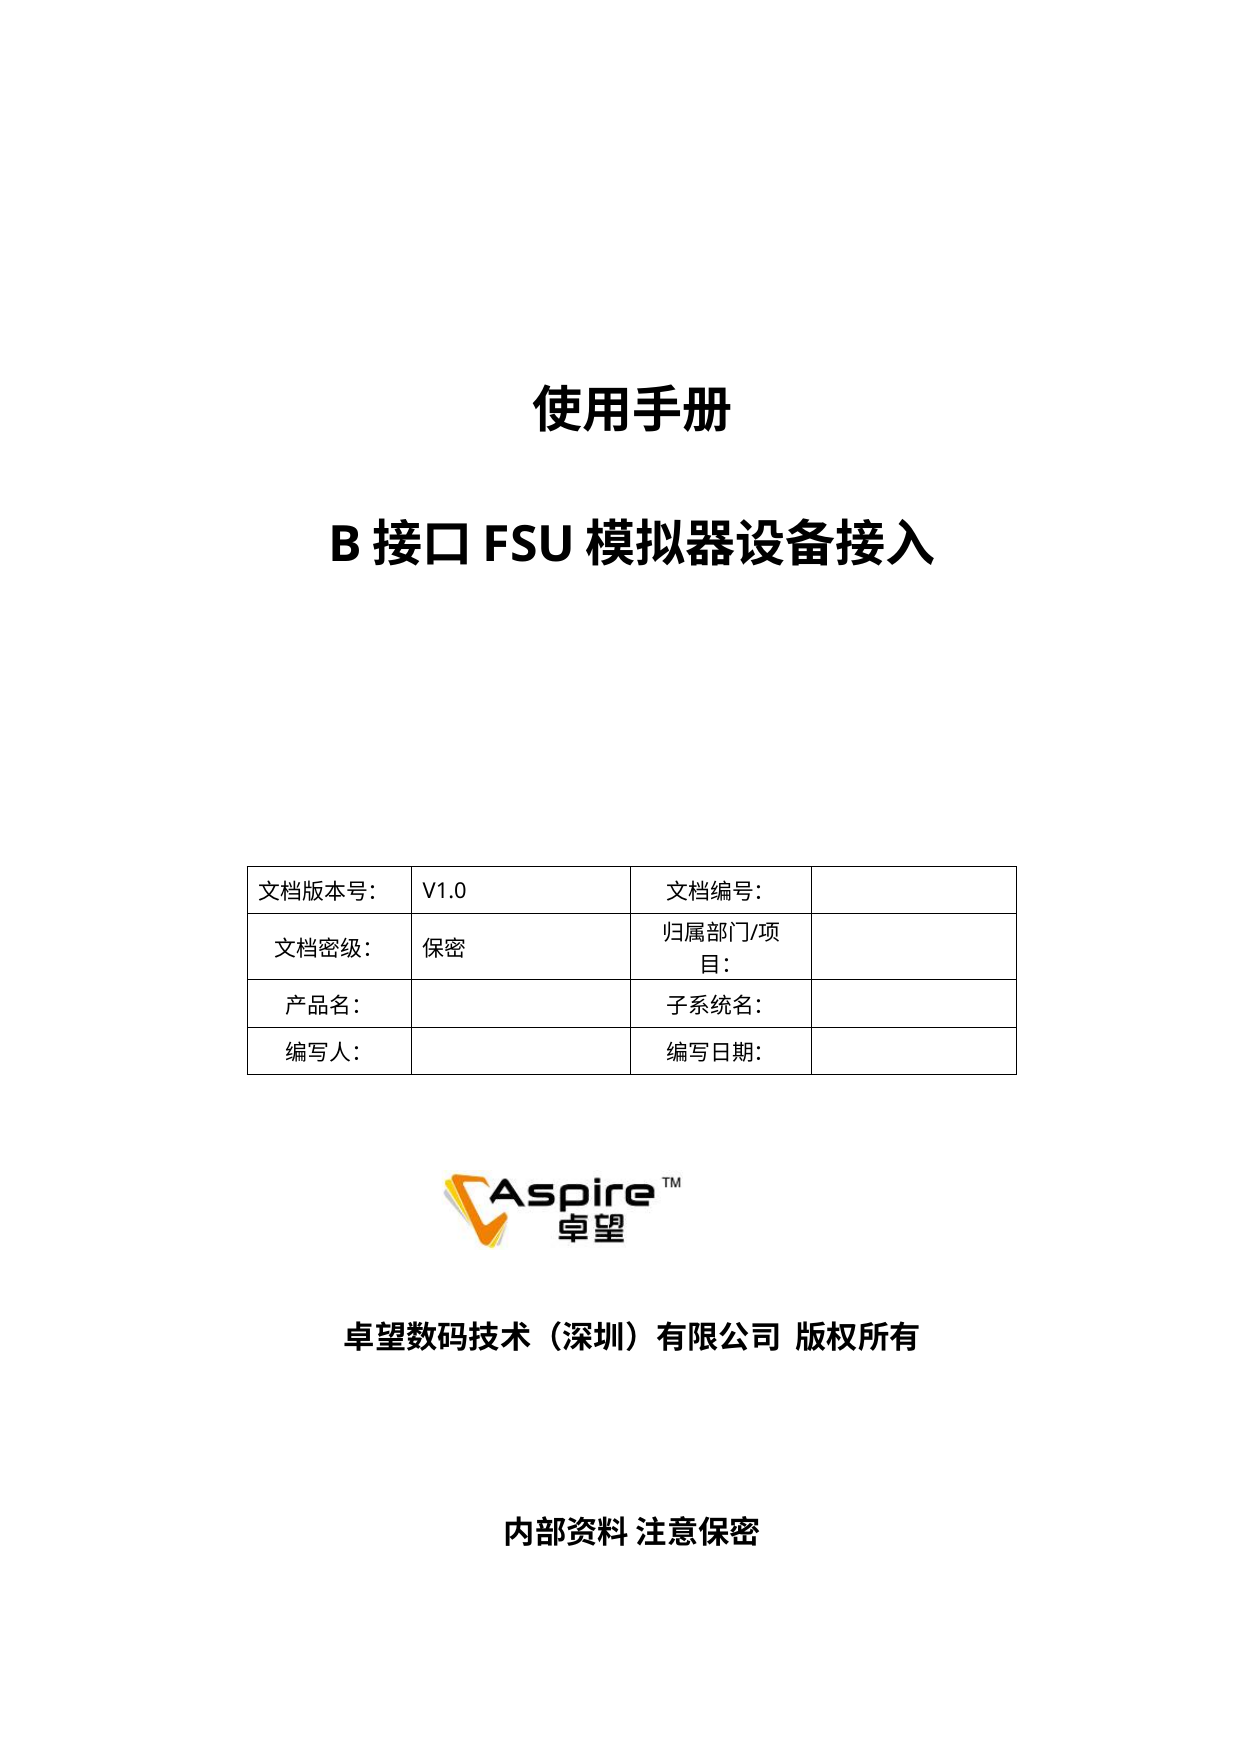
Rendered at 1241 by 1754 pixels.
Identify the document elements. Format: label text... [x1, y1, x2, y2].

table_header 文档编号： [631, 867, 811, 913]
table_cell 编写日期： [631, 1028, 811, 1074]
table_cell 保密 [412, 914, 630, 979]
table_cell [812, 1028, 1016, 1074]
table_cell 归属部门/项目： [631, 914, 811, 979]
table_cell [812, 980, 1016, 1027]
text 内部资料 注意保密 [142, 1497, 1122, 1562]
table_cell [812, 914, 1016, 979]
table_cell 编写人： [248, 1028, 411, 1074]
text 使用手册 [142, 357, 1122, 454]
text 卓望数码技术（深圳）有限公司 版权所有 [142, 1302, 1122, 1367]
table_cell 产品名： [248, 980, 411, 1027]
table_cell [412, 1028, 630, 1074]
table_header V1.0 [412, 867, 630, 913]
table_header 文档版本号： [248, 867, 411, 913]
table_cell [412, 980, 630, 1027]
picture [441, 1170, 684, 1250]
table_cell 文档密级： [248, 914, 411, 979]
table_header [812, 867, 1016, 913]
text B接口FSU模拟器设备接入 [142, 491, 1122, 588]
table_cell 子系统名： [631, 980, 811, 1027]
